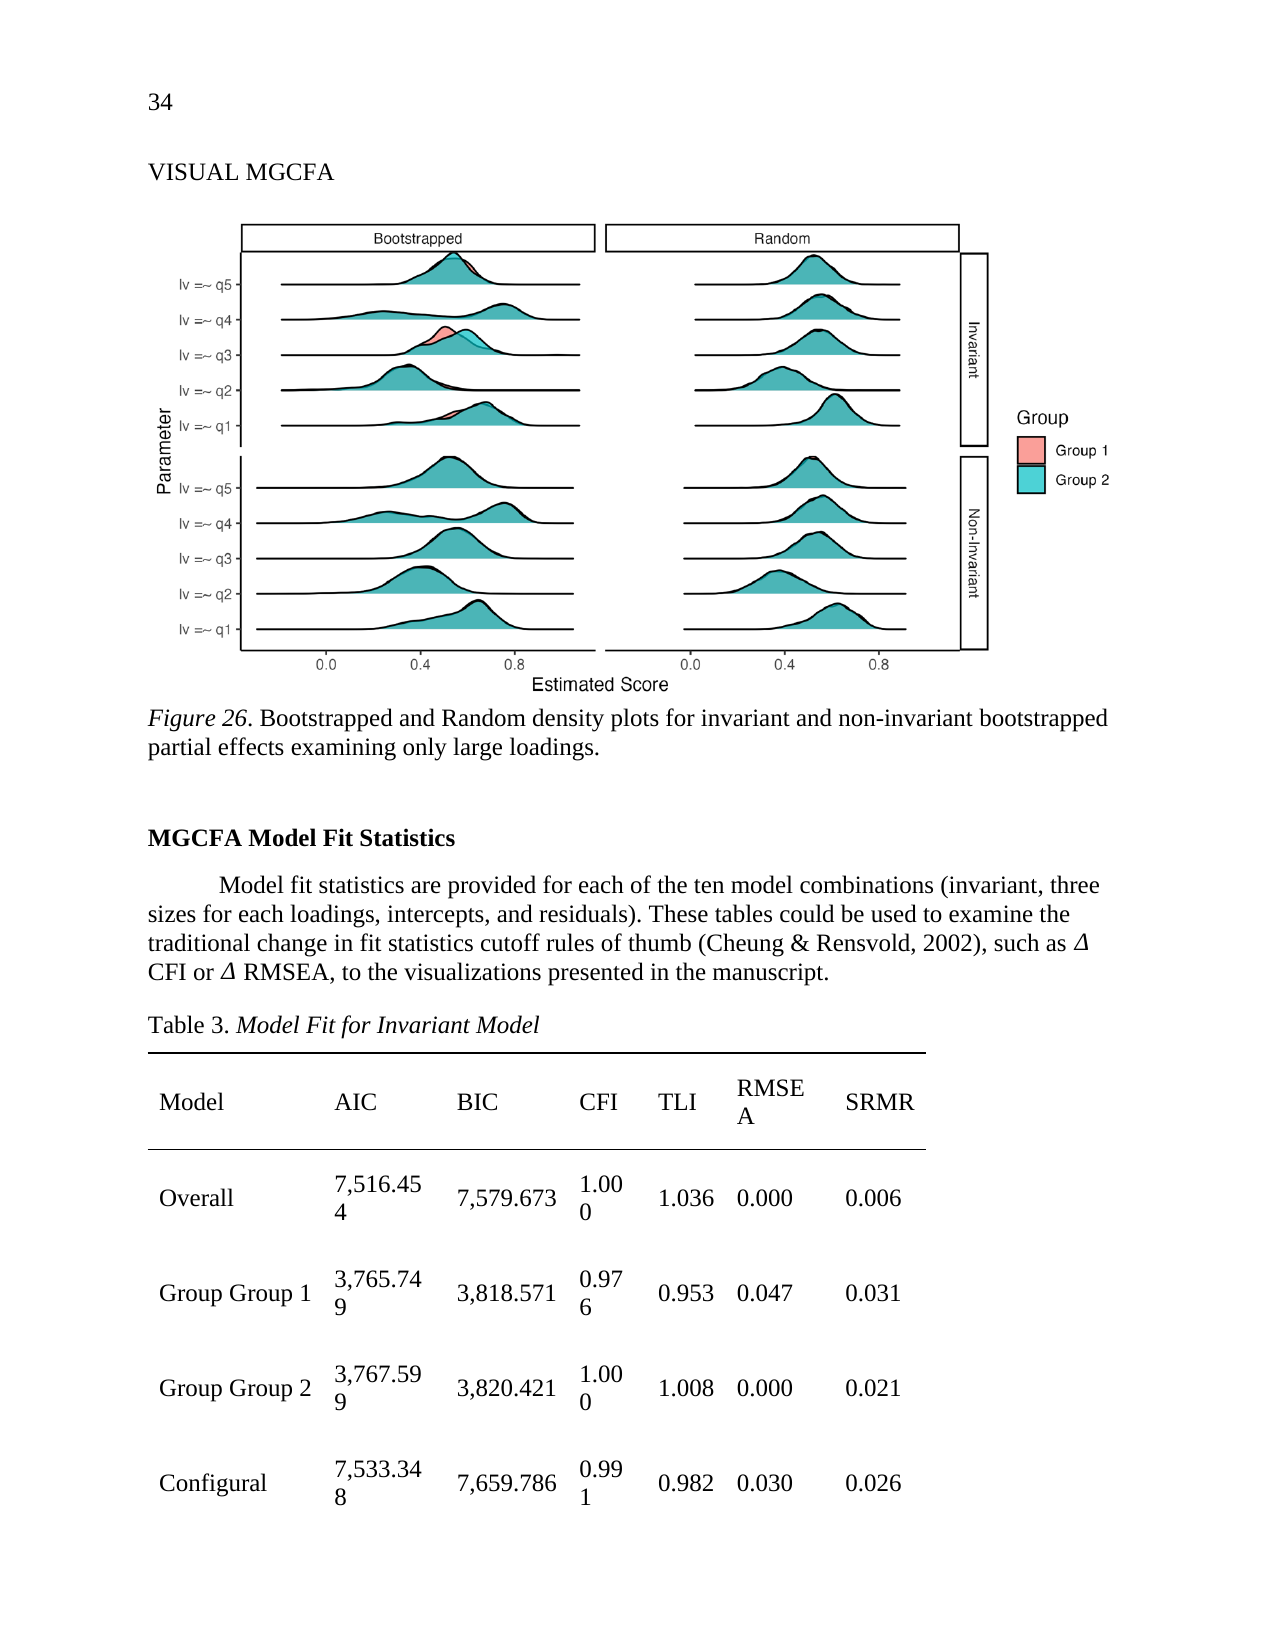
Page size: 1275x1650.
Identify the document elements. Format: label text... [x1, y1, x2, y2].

table_cell 0.031 [834, 1245, 926, 1340]
subtitle MGCFA Model Fit Statistics [148, 823, 1127, 852]
table_cell Group Group 2 [148, 1340, 323, 1435]
table_cell 3,820.421 [445, 1340, 568, 1435]
table_cell Group Group 1 [148, 1245, 323, 1340]
table_cell 0.000 [725, 1150, 834, 1245]
table_cell 7,516.454 [323, 1150, 445, 1245]
table_header BIC [445, 1054, 568, 1149]
text Model fit statistics are provided for each of the ten model combinations (invariant, three sizes for each loadings, intercepts, and residuals). These tables could be used to examine the traditional change in fit statistics cutoff rules of thumb (Cheung & Rensvold, 2002), such as CFI or RMSEA, to the visualizations presented in the manuscript. [148, 871, 1127, 986]
table_header AIC [323, 1054, 445, 1149]
table_cell 0.953 [647, 1245, 725, 1340]
table_cell 7,533.348 [323, 1435, 445, 1530]
table_cell 3,767.599 [323, 1340, 445, 1435]
picture [147, 215, 1128, 704]
table_cell 3,765.749 [323, 1245, 445, 1340]
table_cell Configural [148, 1435, 323, 1530]
table_cell 0.976 [568, 1245, 647, 1340]
table_cell 0.026 [834, 1435, 926, 1530]
table_cell 0.991 [568, 1435, 647, 1530]
table_header RMSEA [725, 1054, 834, 1149]
table_cell 0.021 [834, 1340, 926, 1435]
table_cell 1.008 [647, 1340, 725, 1435]
table_header TLI [647, 1054, 725, 1149]
table_cell 7,579.673 [445, 1150, 568, 1245]
table_cell 0.047 [725, 1245, 834, 1340]
text Table 3. Model Fit for Invariant Model [148, 1011, 1127, 1039]
table_cell 1.036 [647, 1150, 725, 1245]
table_header SRMR [834, 1054, 926, 1149]
table_cell 0.006 [834, 1150, 926, 1245]
text Figure 26. Bootstrapped and Random density plots for invariant and non-invariant bootstrapped partial effects examining only large loadings. [148, 704, 1127, 761]
table_cell 0.030 [725, 1435, 834, 1530]
table_cell 0.982 [647, 1435, 725, 1530]
table_header CFI [568, 1054, 647, 1149]
table_header Model [148, 1054, 323, 1149]
table_cell 7,659.786 [445, 1435, 568, 1530]
table_cell 1.000 [568, 1150, 647, 1245]
table_cell 1.000 [568, 1340, 647, 1435]
table_cell Overall [148, 1150, 323, 1245]
table_cell 3,818.571 [445, 1245, 568, 1340]
table_cell 0.000 [725, 1340, 834, 1435]
